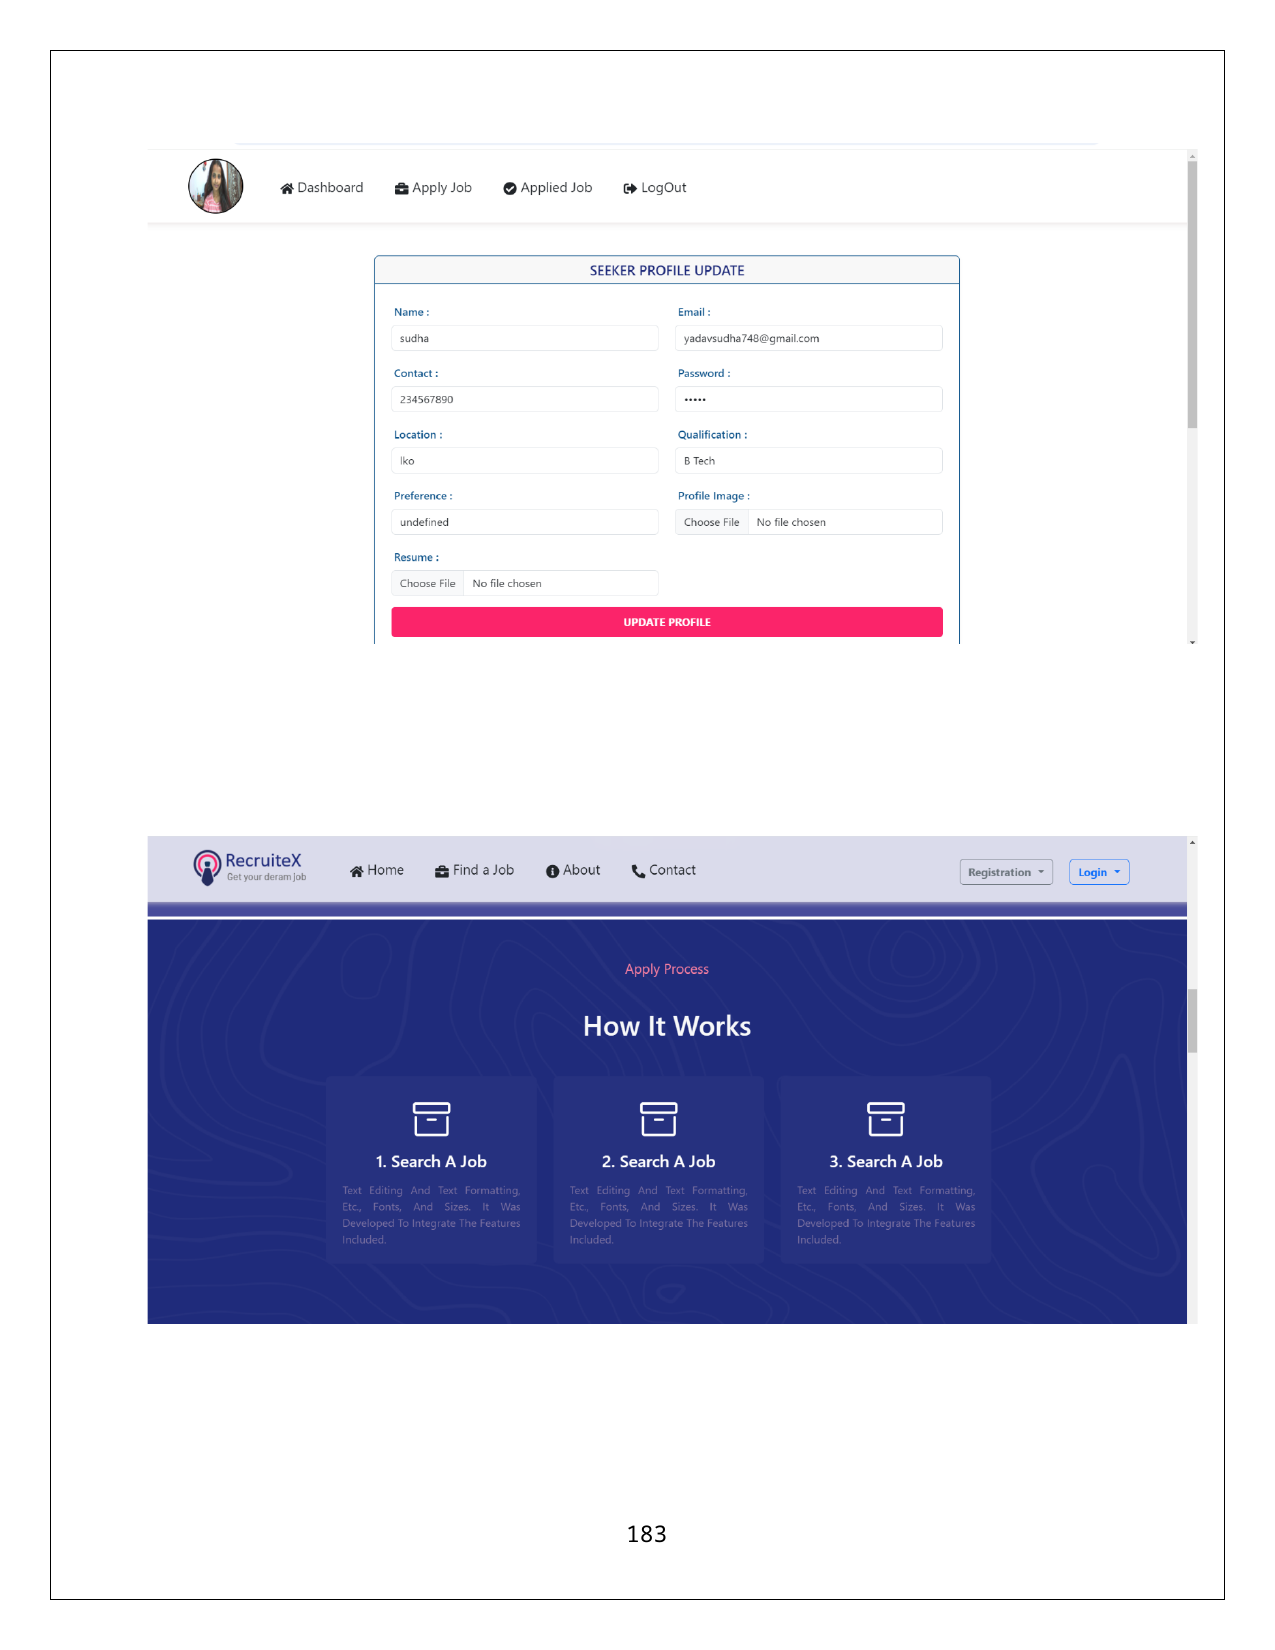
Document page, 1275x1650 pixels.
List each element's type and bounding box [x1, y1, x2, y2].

picture [147, 836, 1198, 1324]
picture [147, 143, 1198, 644]
